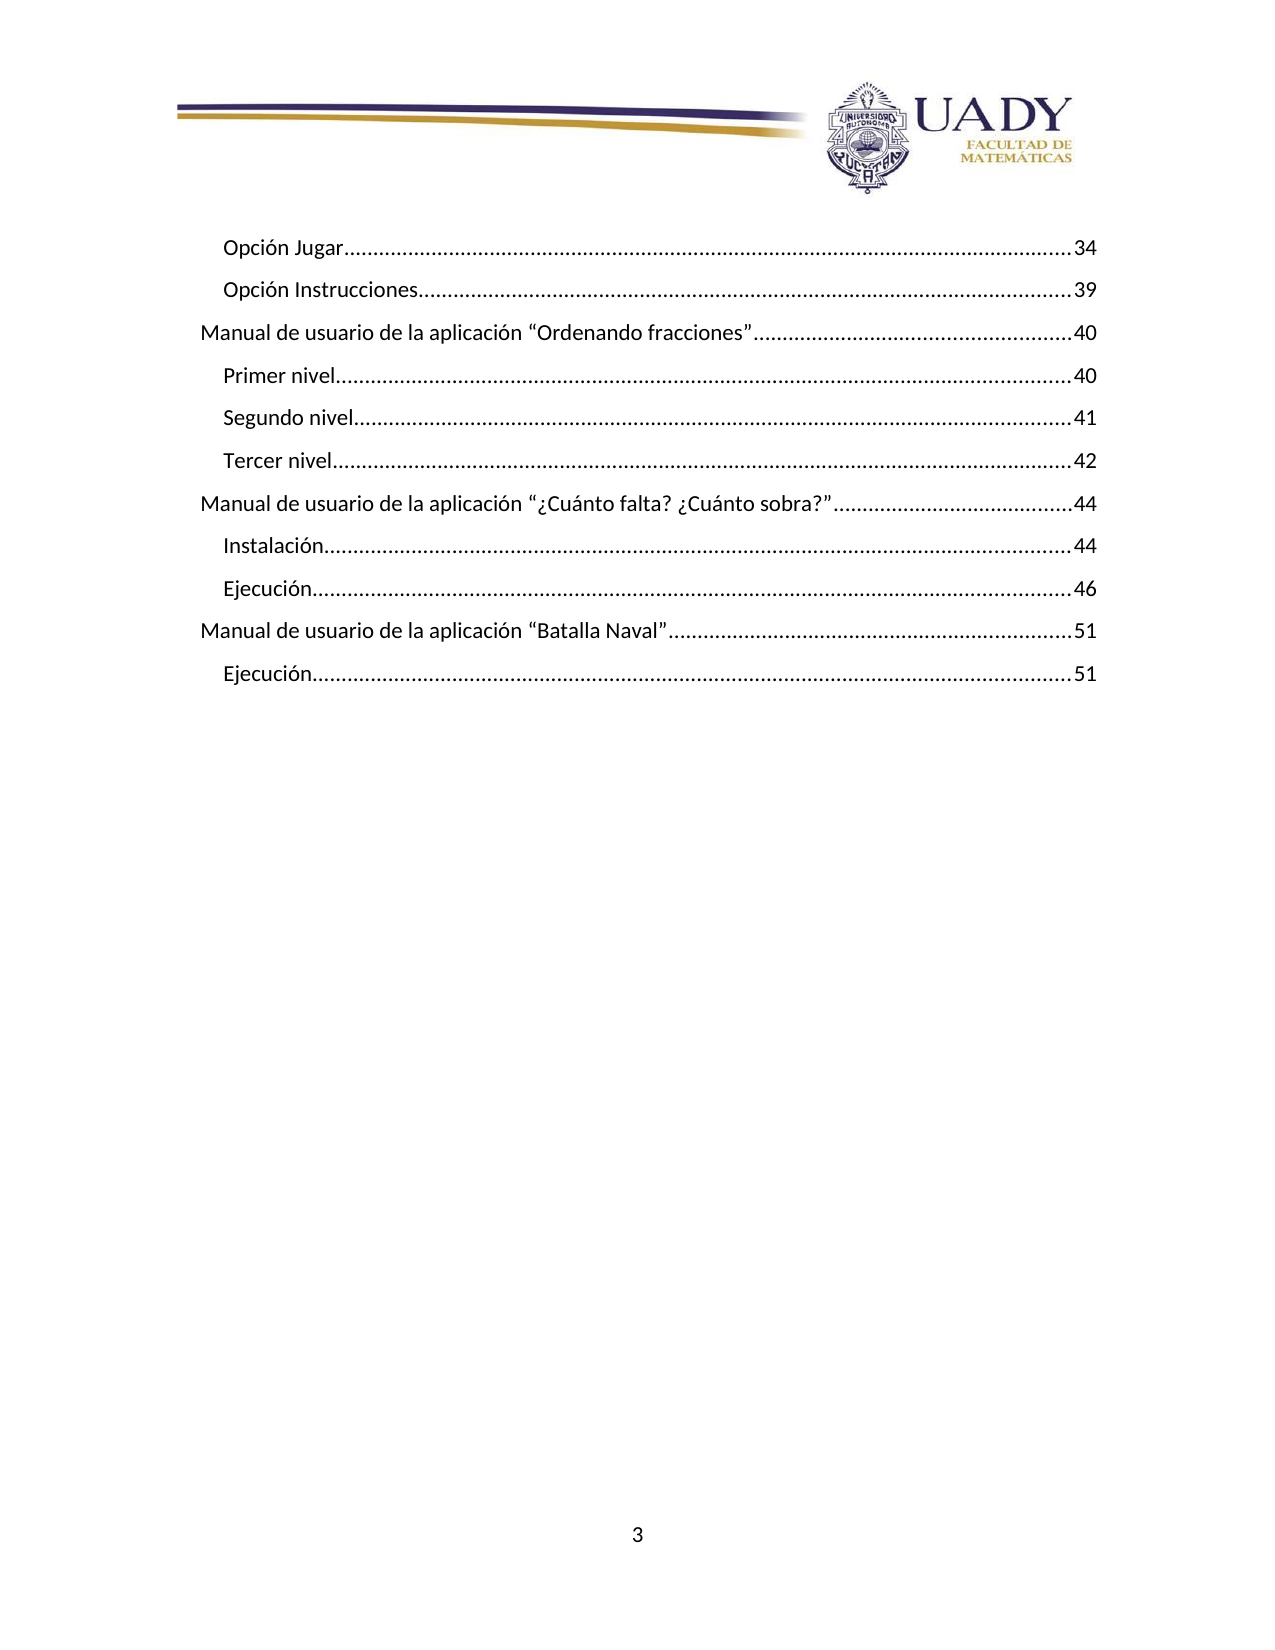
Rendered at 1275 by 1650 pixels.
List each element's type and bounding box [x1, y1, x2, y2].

picture [177, 73, 1095, 205]
